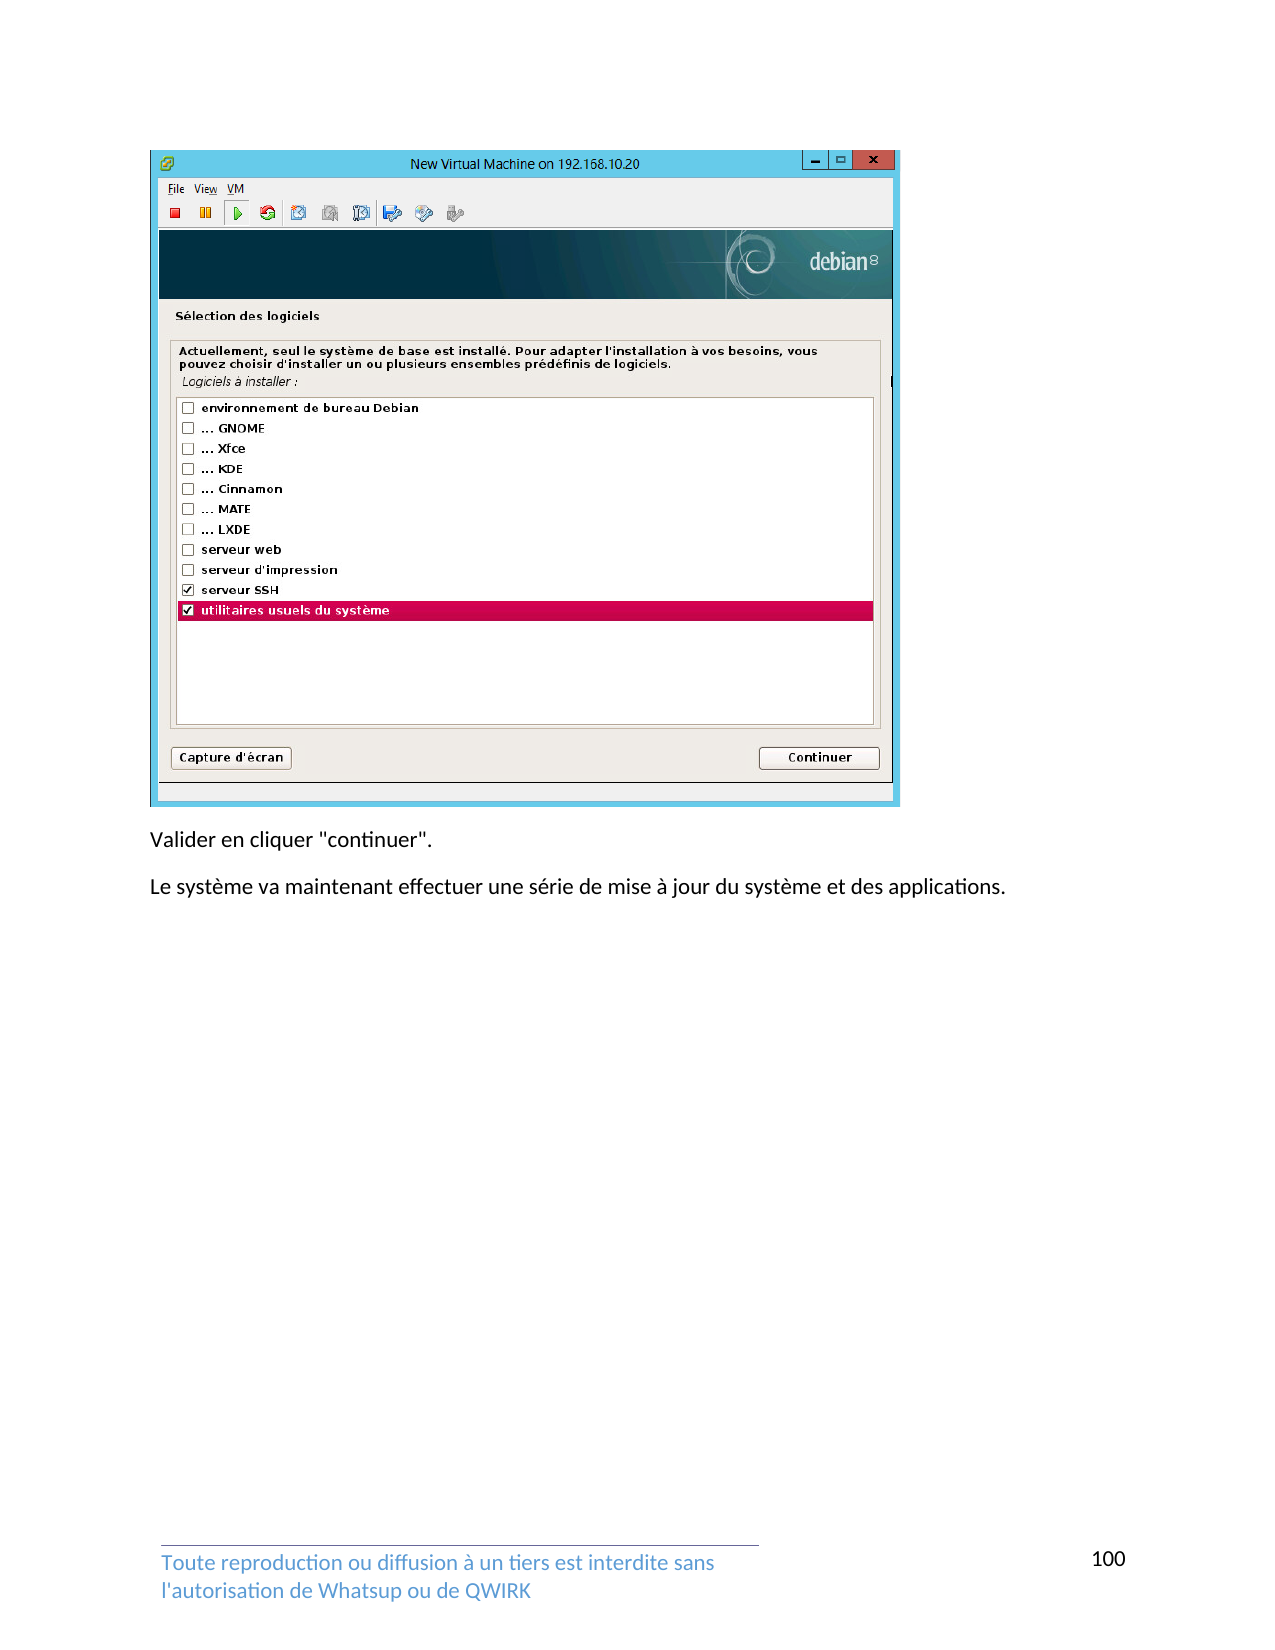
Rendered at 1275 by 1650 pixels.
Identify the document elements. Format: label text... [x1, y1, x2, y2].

text Valider en cliquer "continuer". [150, 825, 1125, 853]
text Le système va maintenant effectuer une série de mise à jour du système et des applications. [150, 872, 1125, 900]
picture [150, 150, 901, 807]
